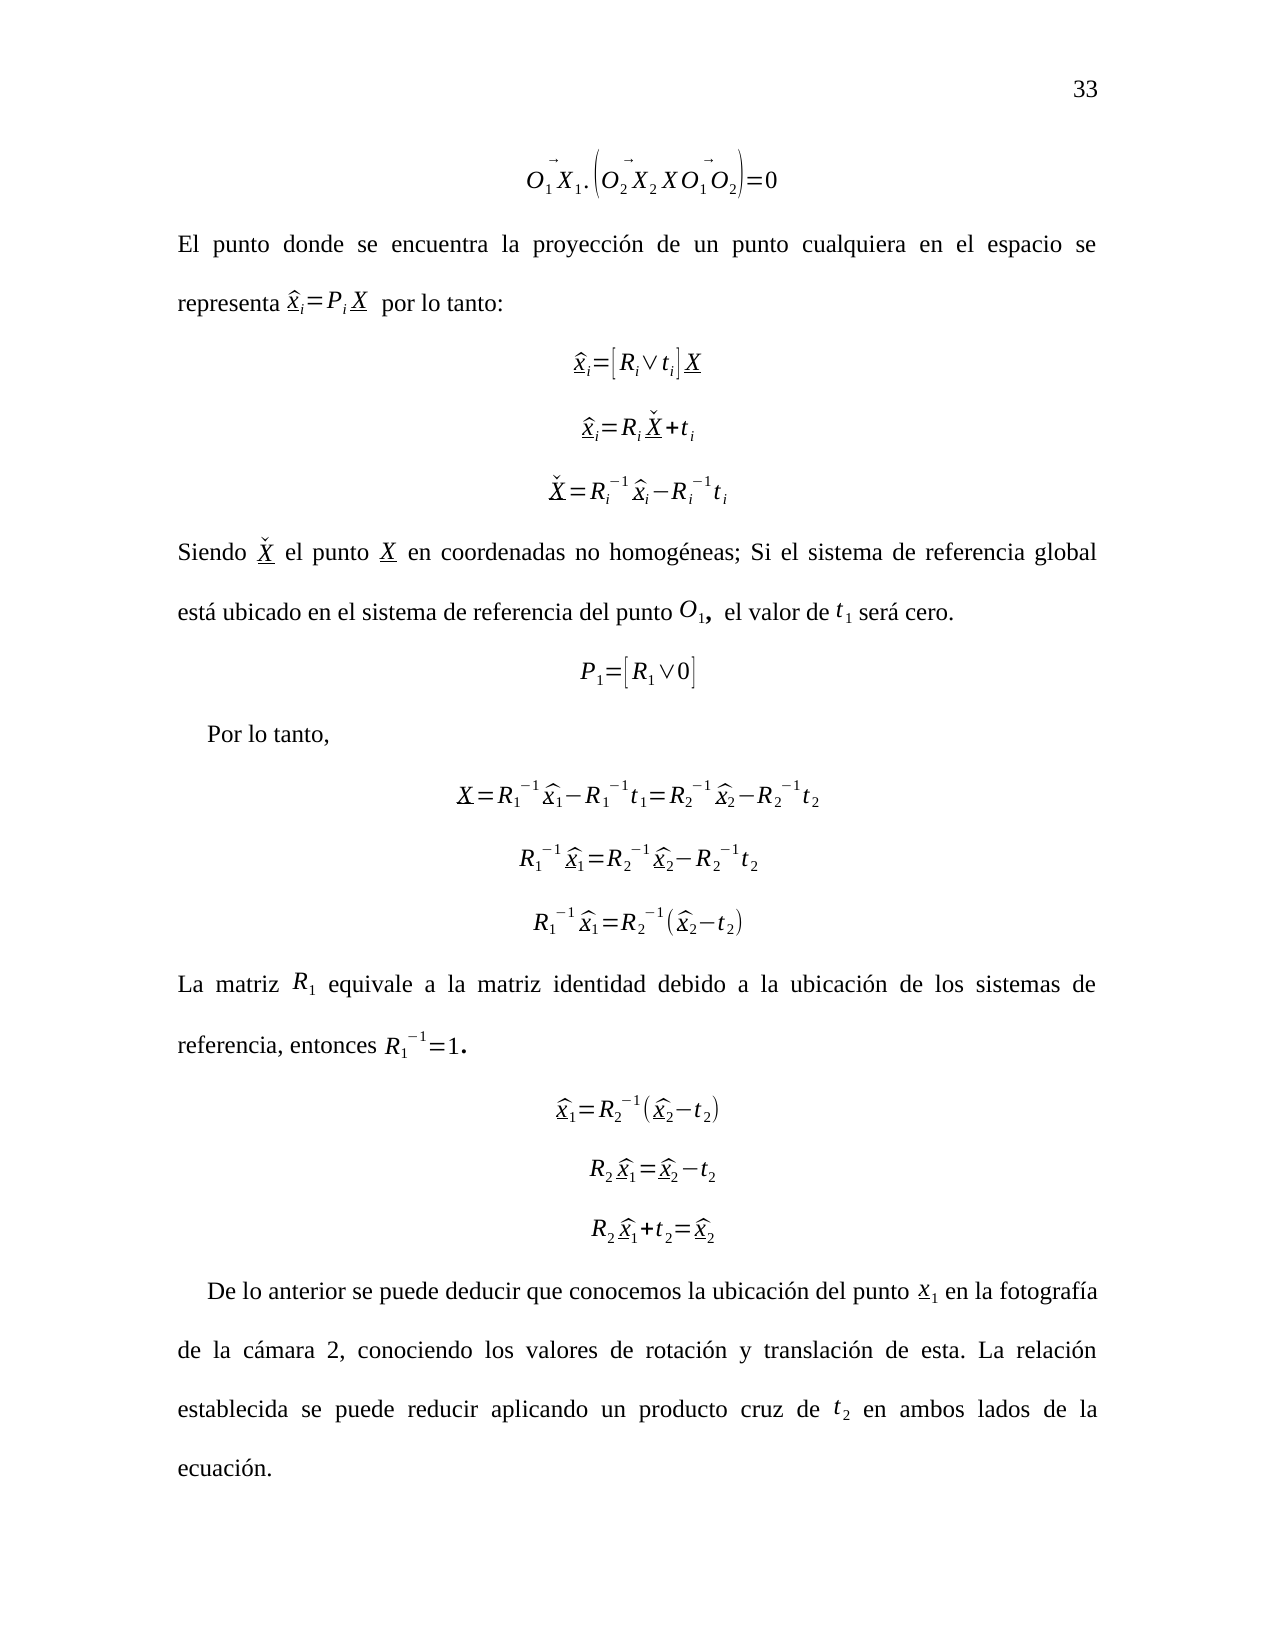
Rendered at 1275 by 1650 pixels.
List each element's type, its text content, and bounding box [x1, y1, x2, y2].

text Por lo tanto, [177, 719, 1098, 748]
text Siendo el punto en coordenadas no homogéneas; Si el sistema de referencia global está ubicado en el sistema de referencia del punto , el valor de será cero. [177, 537, 1098, 627]
text De lo anterior se puede deducir que conocemos la ubicación del punto en la fotografía de la cámara 2, conociendo los valores de rotación y translación de esta. La relación establecida se puede reducir aplicando un producto cruz de en ambos lados de la ecuación. [177, 1275, 1098, 1482]
text El punto donde se encuentra la proyección de un punto cualquiera en el espacio se representa por lo tanto: [177, 229, 1098, 318]
text La matriz equivale a la matriz identidad debido a la ubicación de los sistemas de referencia, entonces . [177, 967, 1098, 1062]
